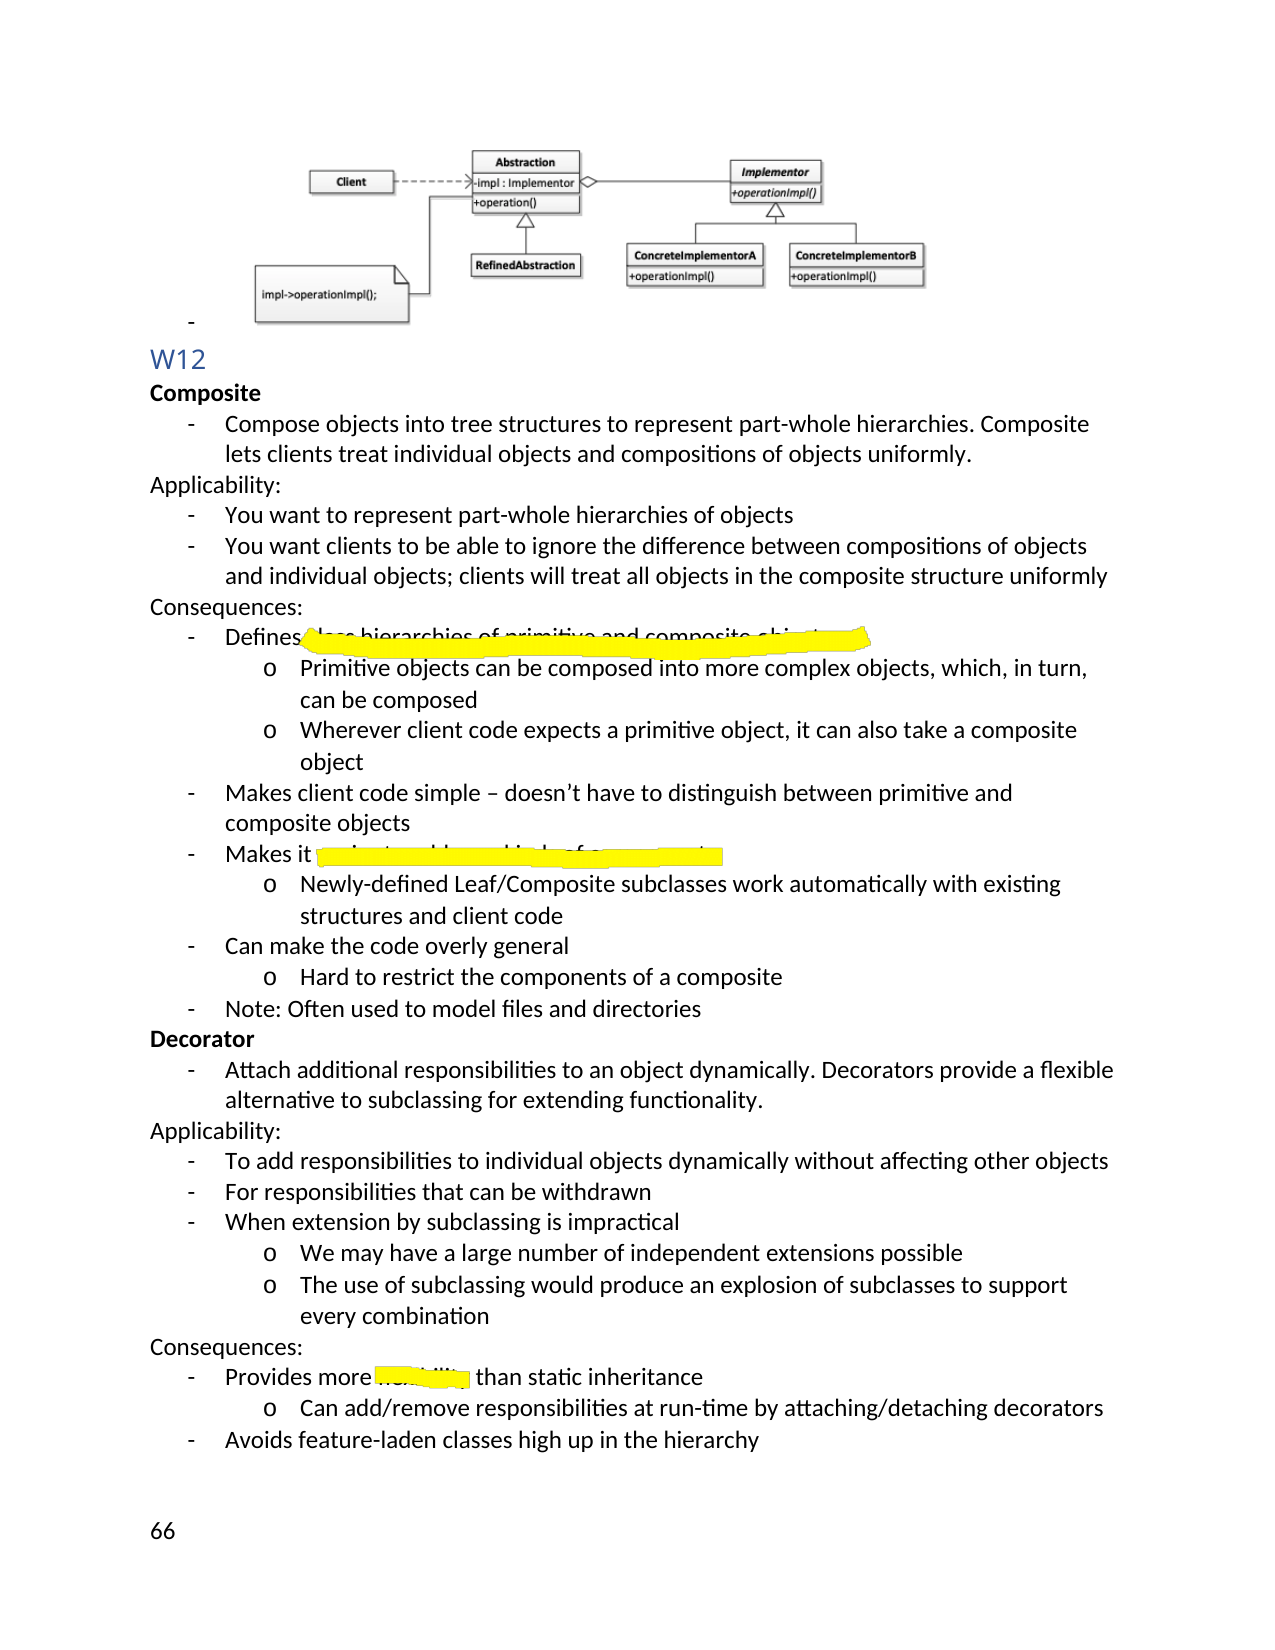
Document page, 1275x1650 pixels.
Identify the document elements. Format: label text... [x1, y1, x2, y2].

list Defines class hierarchies of primitive and composite objects [187, 622, 1125, 652]
subtitle W12 [150, 341, 1125, 377]
list Provides more flexibility than static inheritance [475, 1362, 1125, 1392]
text Consequences: [150, 591, 1125, 622]
list Note: Often used to model files and directories [187, 993, 1125, 1023]
list Primitive objects can be composed into more complex objects, which, in turn, can be composed [262, 652, 1125, 714]
list Provides more flexibility than static inheritance [187, 1362, 370, 1392]
list Wherever client code expects a primitive object, it can also take a composite object [262, 714, 1125, 777]
text Composite [150, 377, 1125, 408]
text Decorator [150, 1023, 1125, 1054]
list Can add/remove responsibilities at run-time by attaching/detaching decorators [262, 1392, 1125, 1424]
text Applicability: [150, 1115, 1125, 1145]
list To add responsibilities to individual objects dynamically without affecting other objects [187, 1145, 1125, 1176]
list Newly-defined Leaf/Composite subclasses work automatically with existing structures and client code [262, 868, 1125, 931]
list When extension by subclassing is impractical [187, 1206, 1125, 1237]
text Consequences: [150, 1331, 1125, 1362]
list Avoids feature-laden classes high up in the hierarchy [187, 1424, 1125, 1454]
text Applicability: [150, 469, 1125, 499]
picture [312, 843, 727, 871]
list Hard to restrict the components of a composite [262, 961, 1125, 993]
list The use of subclassing would produce an explosion of subclasses to support every combination [262, 1269, 1125, 1331]
list Attach additional responsibilities to an object dynamically. Decorators provide a flexible alternative to subclassing for extending functionality. [187, 1054, 1125, 1115]
picture [297, 624, 874, 660]
list Compose objects into tree structures to represent part-whole hierarchies. Composite lets clients treat individual objects and compositions of objects uniformly. [187, 408, 1125, 469]
list Makes client code simple – doesn’t have to distinguish between primitive and composite objects [187, 777, 1125, 838]
list You want clients to be able to ignore the difference between compositions of objects and individual objects; clients will treat all objects in the composite structure uniformly [187, 530, 1125, 591]
picture [225, 150, 946, 330]
list Can make the code overly general [187, 931, 1125, 961]
list For responsibilities that can be withdrawn [187, 1176, 1125, 1206]
list We may have a large number of independent extensions possible [262, 1237, 1125, 1269]
list You want to represent part-whole hierarchies of objects [187, 499, 1125, 530]
picture [370, 1362, 475, 1393]
